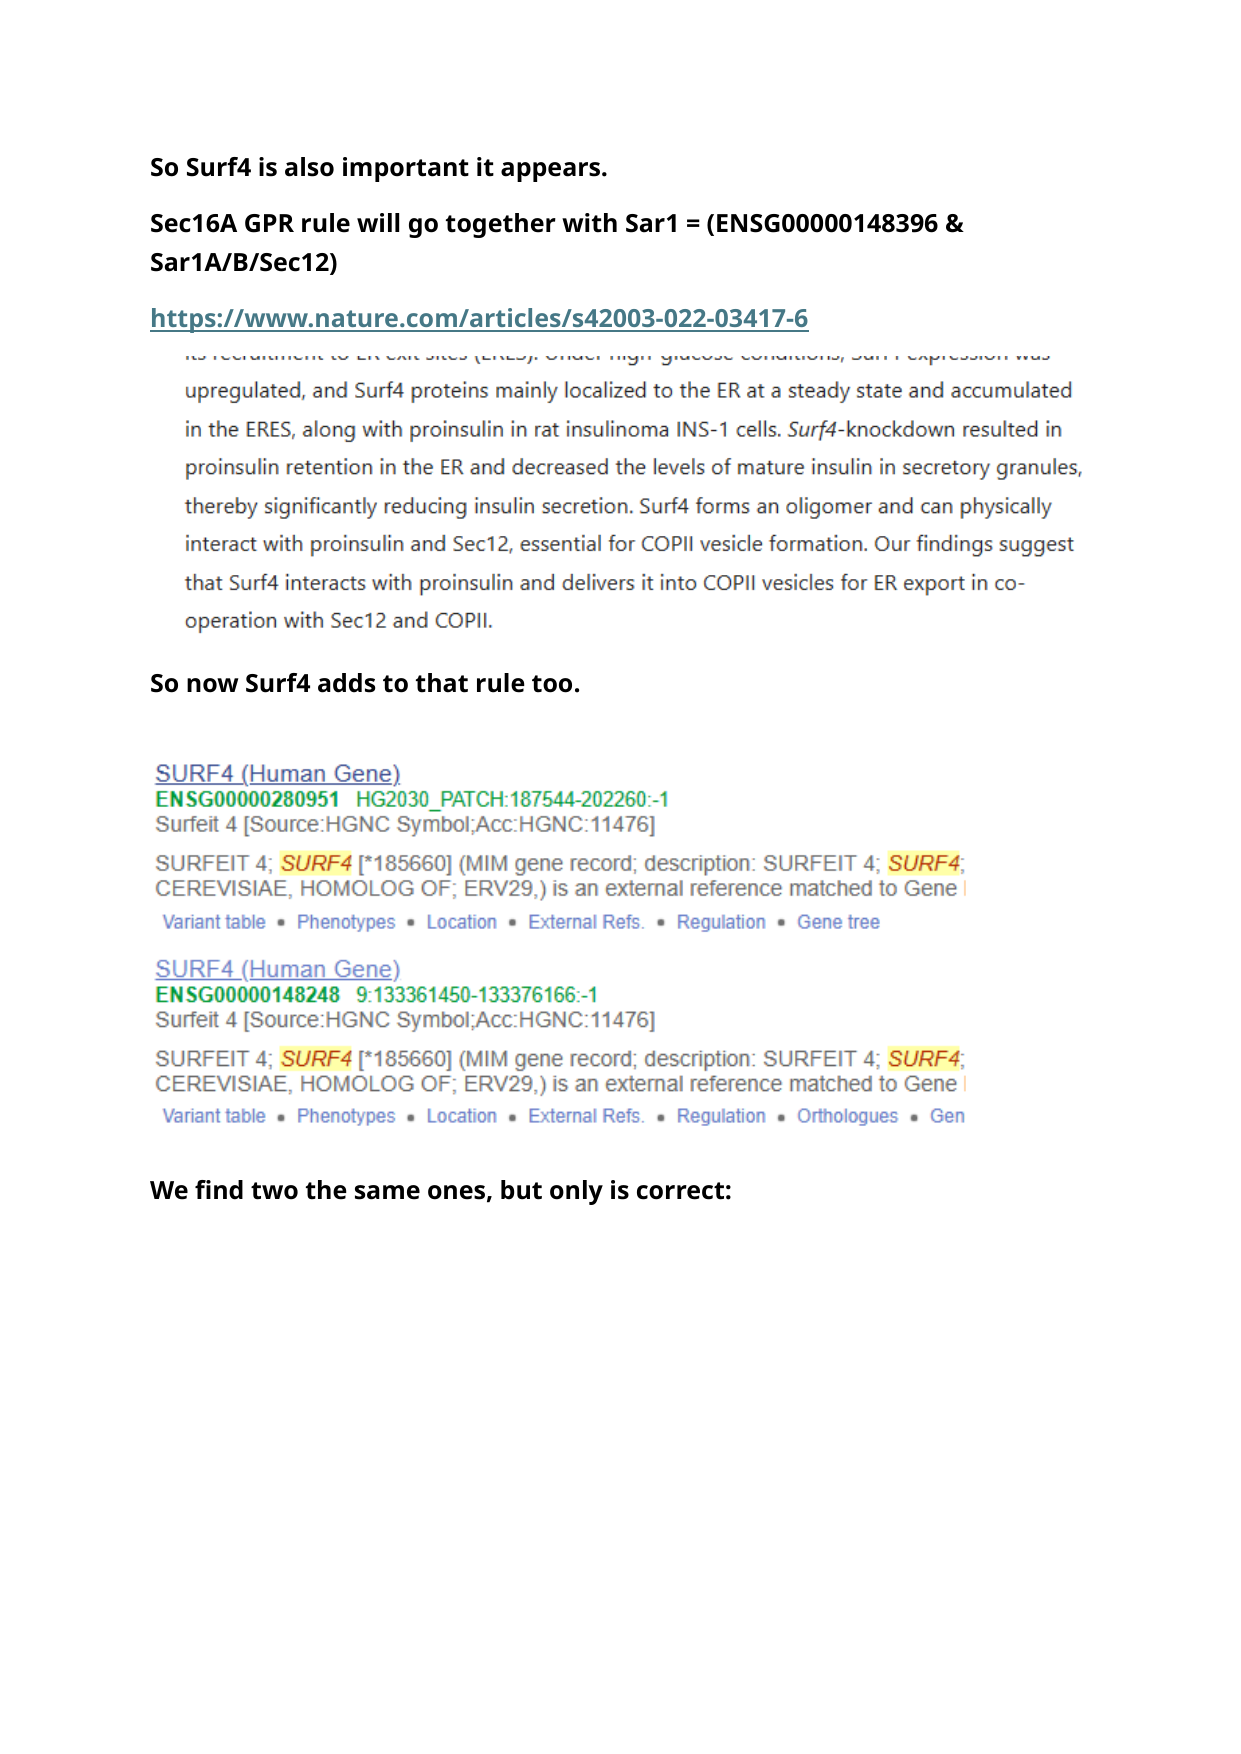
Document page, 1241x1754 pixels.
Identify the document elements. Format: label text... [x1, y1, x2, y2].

picture [150, 356, 1125, 644]
text We find two the same ones, but only is correct: [150, 1173, 1090, 1207]
text So now Surf4 adds to that rule too. [150, 665, 1090, 699]
text Sec16A GPR rule will go together with Sar1 = (ENSG00000148396 & Sar1A/B/Sec12) [150, 206, 1090, 279]
text https://www.nature.com/articles/s42003-022-03417-6 [150, 301, 1090, 335]
text So Surf4 is also important it appears. [150, 150, 1090, 184]
picture [150, 721, 966, 1151]
